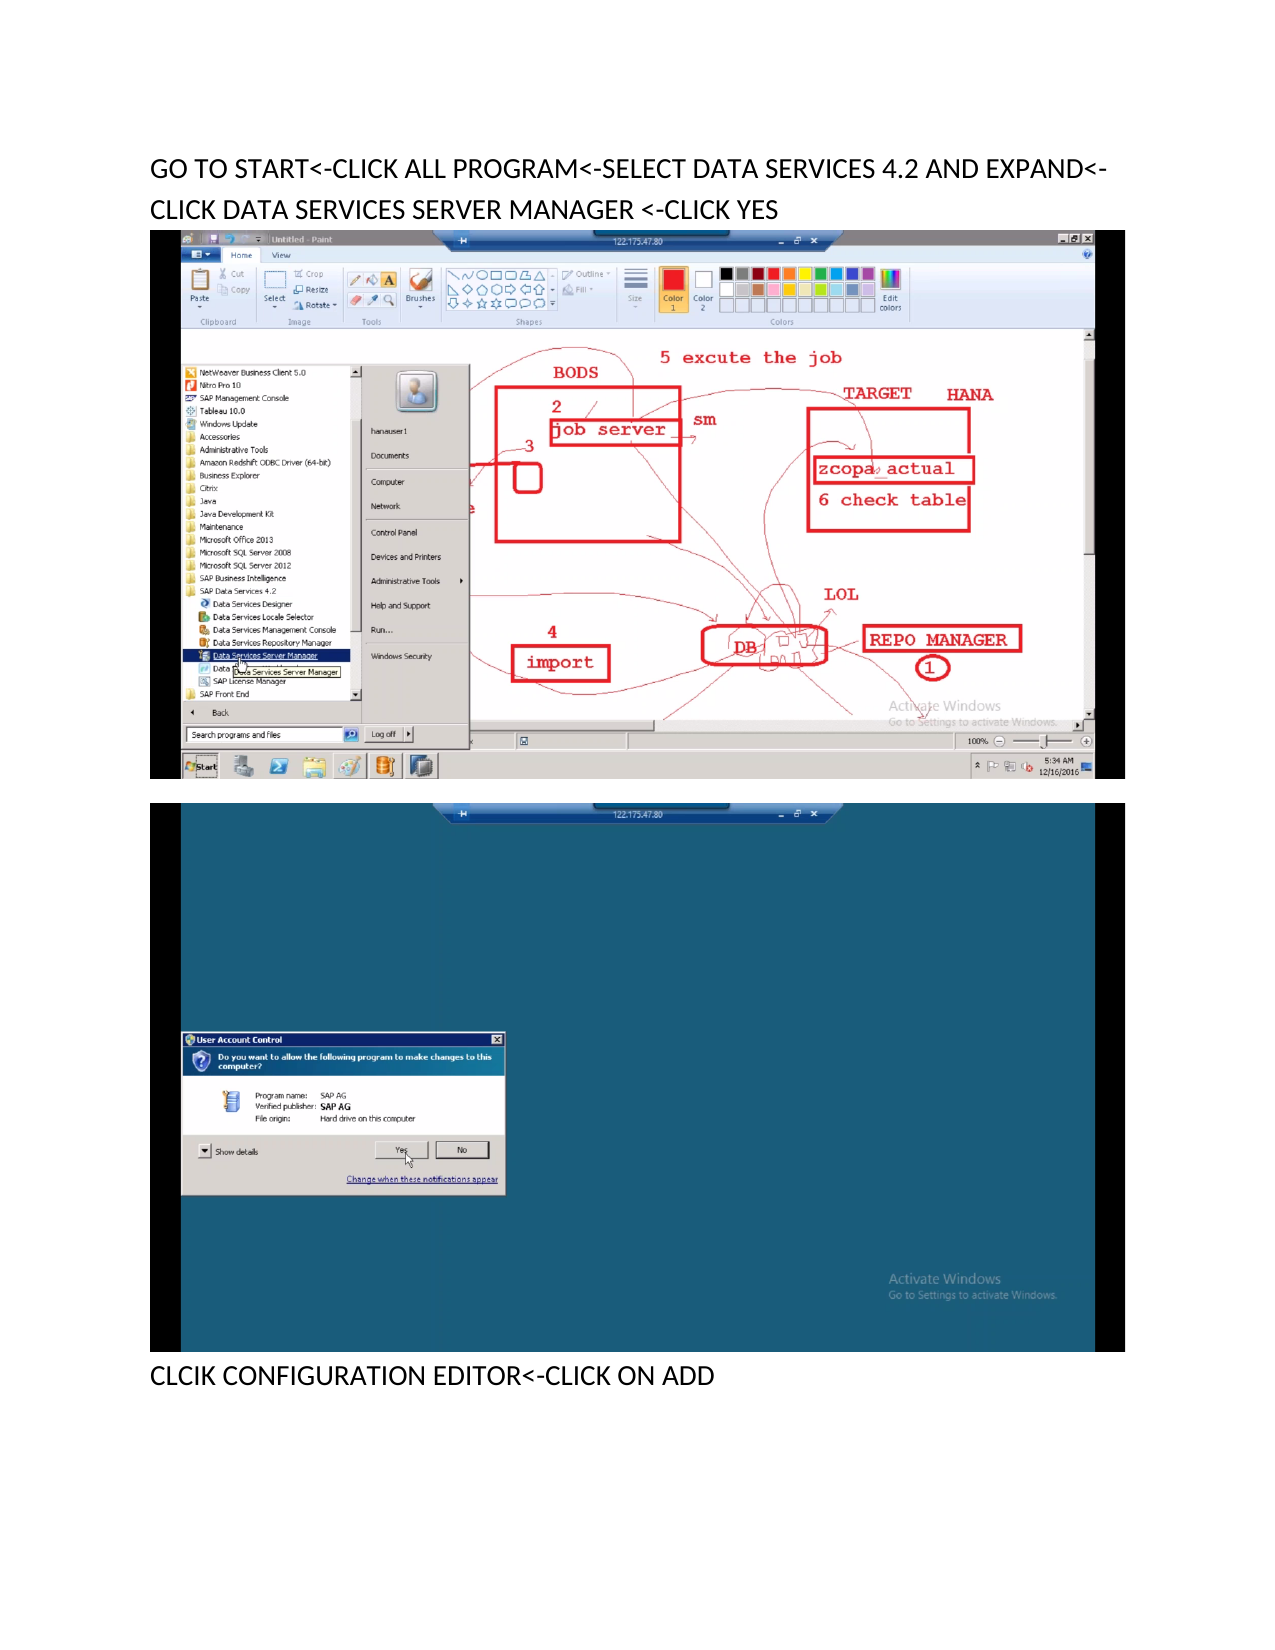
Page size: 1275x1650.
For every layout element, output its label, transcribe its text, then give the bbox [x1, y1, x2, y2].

text CLCIK CONFIGURATION EDITOR<-CLICK ON ADDJOB SERVER PORT WILL SUPPORTS FROM 3500 TO 9999 YOU CAN SELECT ANY PORT NUMBERSELECT DATABASE TYPE AS SAPHANA <-CLICK APPLY<-CLICK OKHERE ONE REPOSITORY IS CREATED<-CLICK OKSELECT SAPECC97 <-CLICK OK<-CLICK ON CLOSE AND RESTART<-NEXT CLICK OK [150, 1352, 1125, 1393]
text GO TO START<-CLICK ALL PROGRAM<-SELECT DATA SERVICES 4.2 AND EXPAND<-CLICK DATA SERVICES SERVER MANAGER <-CLICK YES [150, 150, 1125, 230]
picture [150, 230, 1125, 779]
picture [150, 803, 1125, 1352]
